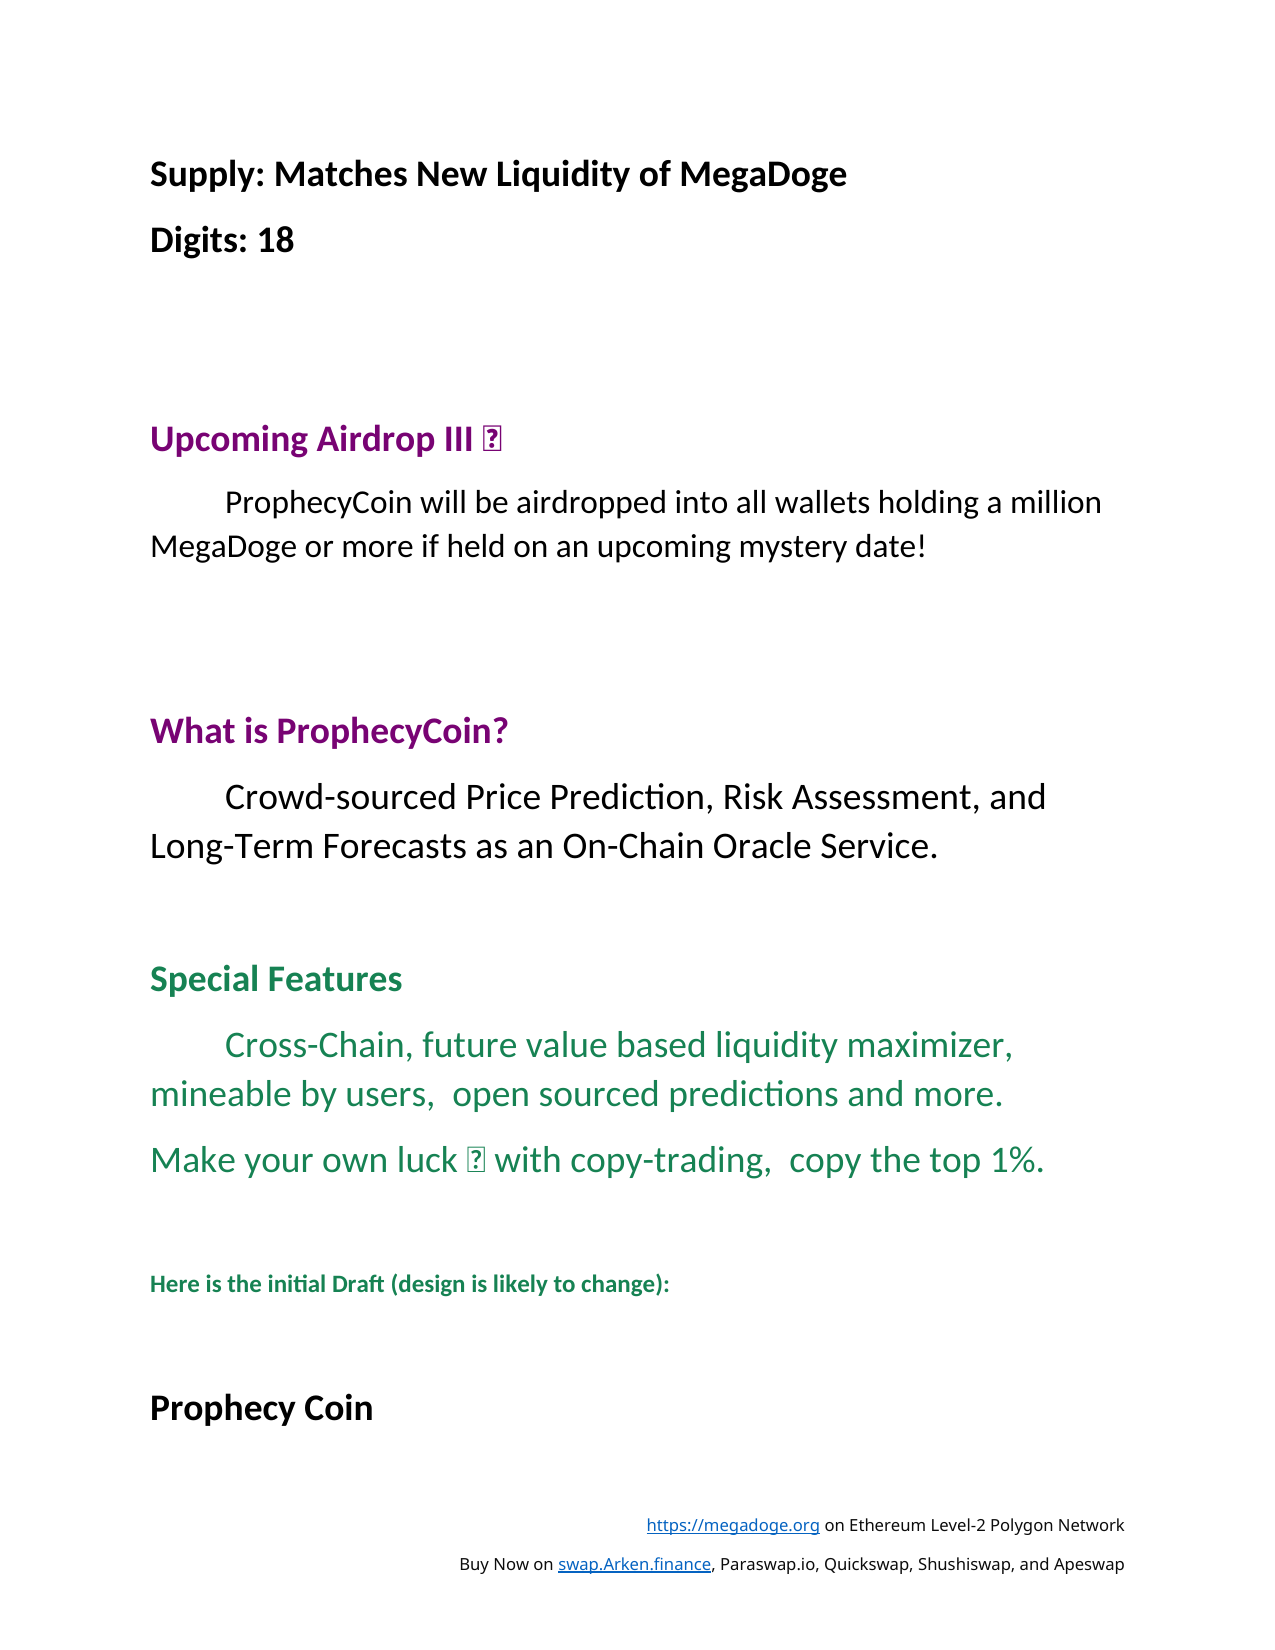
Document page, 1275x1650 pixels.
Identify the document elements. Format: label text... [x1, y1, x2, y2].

text Crowd-sourced Price Prediction, Risk Assessment, and Long-Term Forecasts as an On-Chain Oracle Service. [150, 773, 1125, 868]
text Supply: Matches New Liquidity of MegaDoge [150, 150, 1125, 196]
text Prophecy Coin [150, 1384, 1125, 1430]
text Make your own luck 🍀 with copy-trading, copy the top 1%. [150, 1136, 1125, 1182]
text Cross-Chain, future value based liquidity maximizer, mineable by users, open sourced predictions and more. [150, 1021, 1125, 1116]
text Special Features [150, 954, 1125, 1000]
text Upcoming Airdrop III 💸 [150, 414, 1125, 460]
text What is ProphecyCoin? [150, 707, 1125, 752]
text ProphecyCoin will be airdropped into all wallets holding a million MegaDoge or more if held on an upcoming mystery date! [150, 481, 1125, 565]
text Digits: 18 [150, 216, 1125, 262]
text Here is the initial Draft (design is likely to change): [150, 1268, 1125, 1299]
